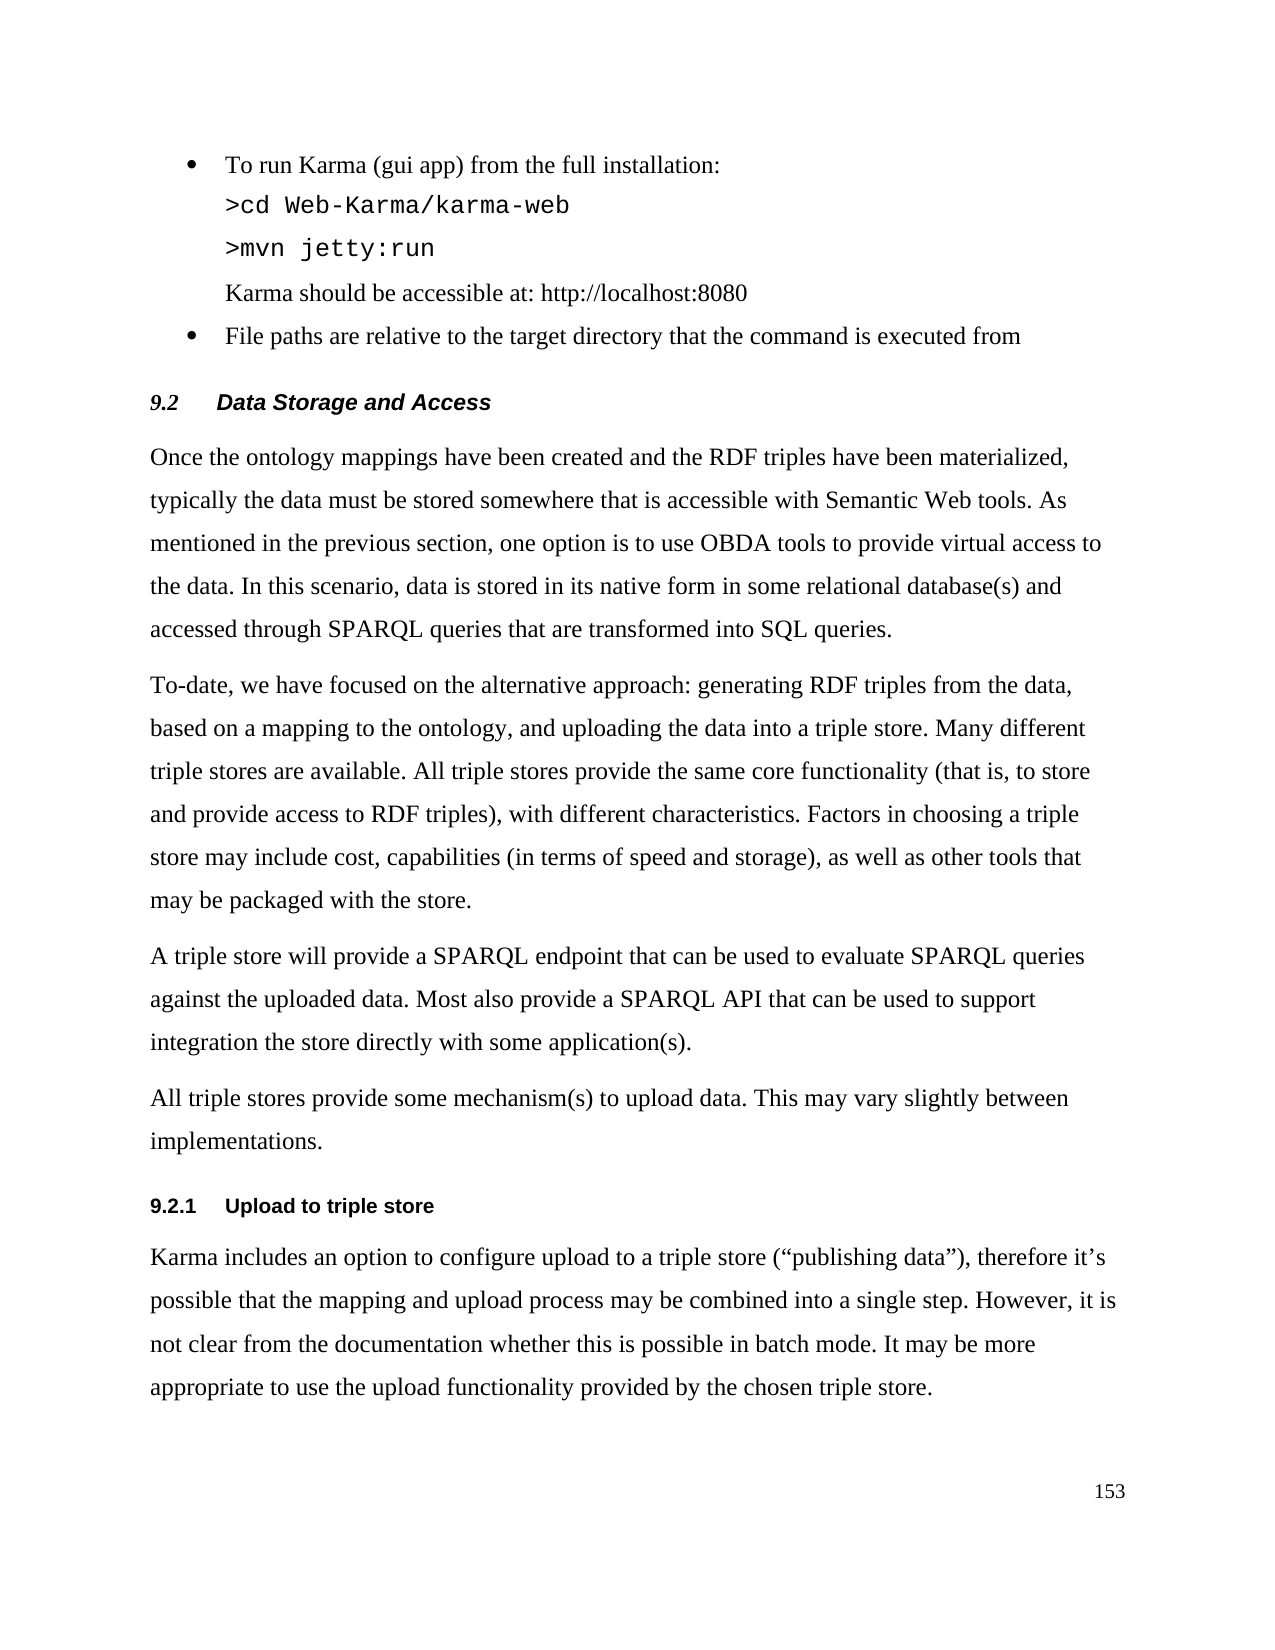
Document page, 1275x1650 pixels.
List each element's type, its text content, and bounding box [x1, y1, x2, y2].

text A triple store will provide a SPARQL endpoint that can be used to evaluate SPARQL queries against the uploaded data. Most also provide a SPARQL API that can be used to support integration the store directly with some application(s). [150, 941, 1125, 1056]
text To-date, we have focused on the alternative approach: generating RDF triples from the data, based on a mapping to the ontology, and uploading the data into a triple store. Many different triple stores are available. All triple stores provide the same core functionality (that is, to store and provide access to RDF triples), with different characteristics. Factors in choosing a triple store may include cost, capabilities (in terms of speed and storage), as well as other tools that may be packaged with the store. [150, 670, 1125, 914]
text Once the ontology mappings have been created and the RDF triples have been materialized, typically the data must be stored somewhere that is accessible with Semantic Web tools. As mentioned in the previous section, one option is to use OBDA tools to provide virtual access to the data. In this scenario, data is stored in its native form in some relational database(s) and accessed through SPARQL queries that are transformed into SQL queries. [150, 442, 1125, 643]
text Karma includes an option to configure upload to a triple store (“publishing data”), therefore it’s possible that the mapping and upload process may be combined into a single step. However, it is not clear from the documentation whether this is possible in batch mode. It may be more appropriate to use the upload functionality provided by the chosen triple store. [150, 1242, 1125, 1401]
subtitle Upload to triple store [150, 1194, 1125, 1218]
subtitle Data Storage and Access [150, 389, 1125, 416]
text All triple stores provide some mechanism(s) to upload data. This may vary slightly between implementations. [150, 1083, 1125, 1155]
list To run Karma (gui app) from the full installation: >cd Web-Karma/karma-web >mvn jetty:run Karma should be accessible at: http://localhost:8080 [187, 150, 1125, 307]
list File paths are relative to the target directory that the command is executed from [187, 321, 1125, 350]
